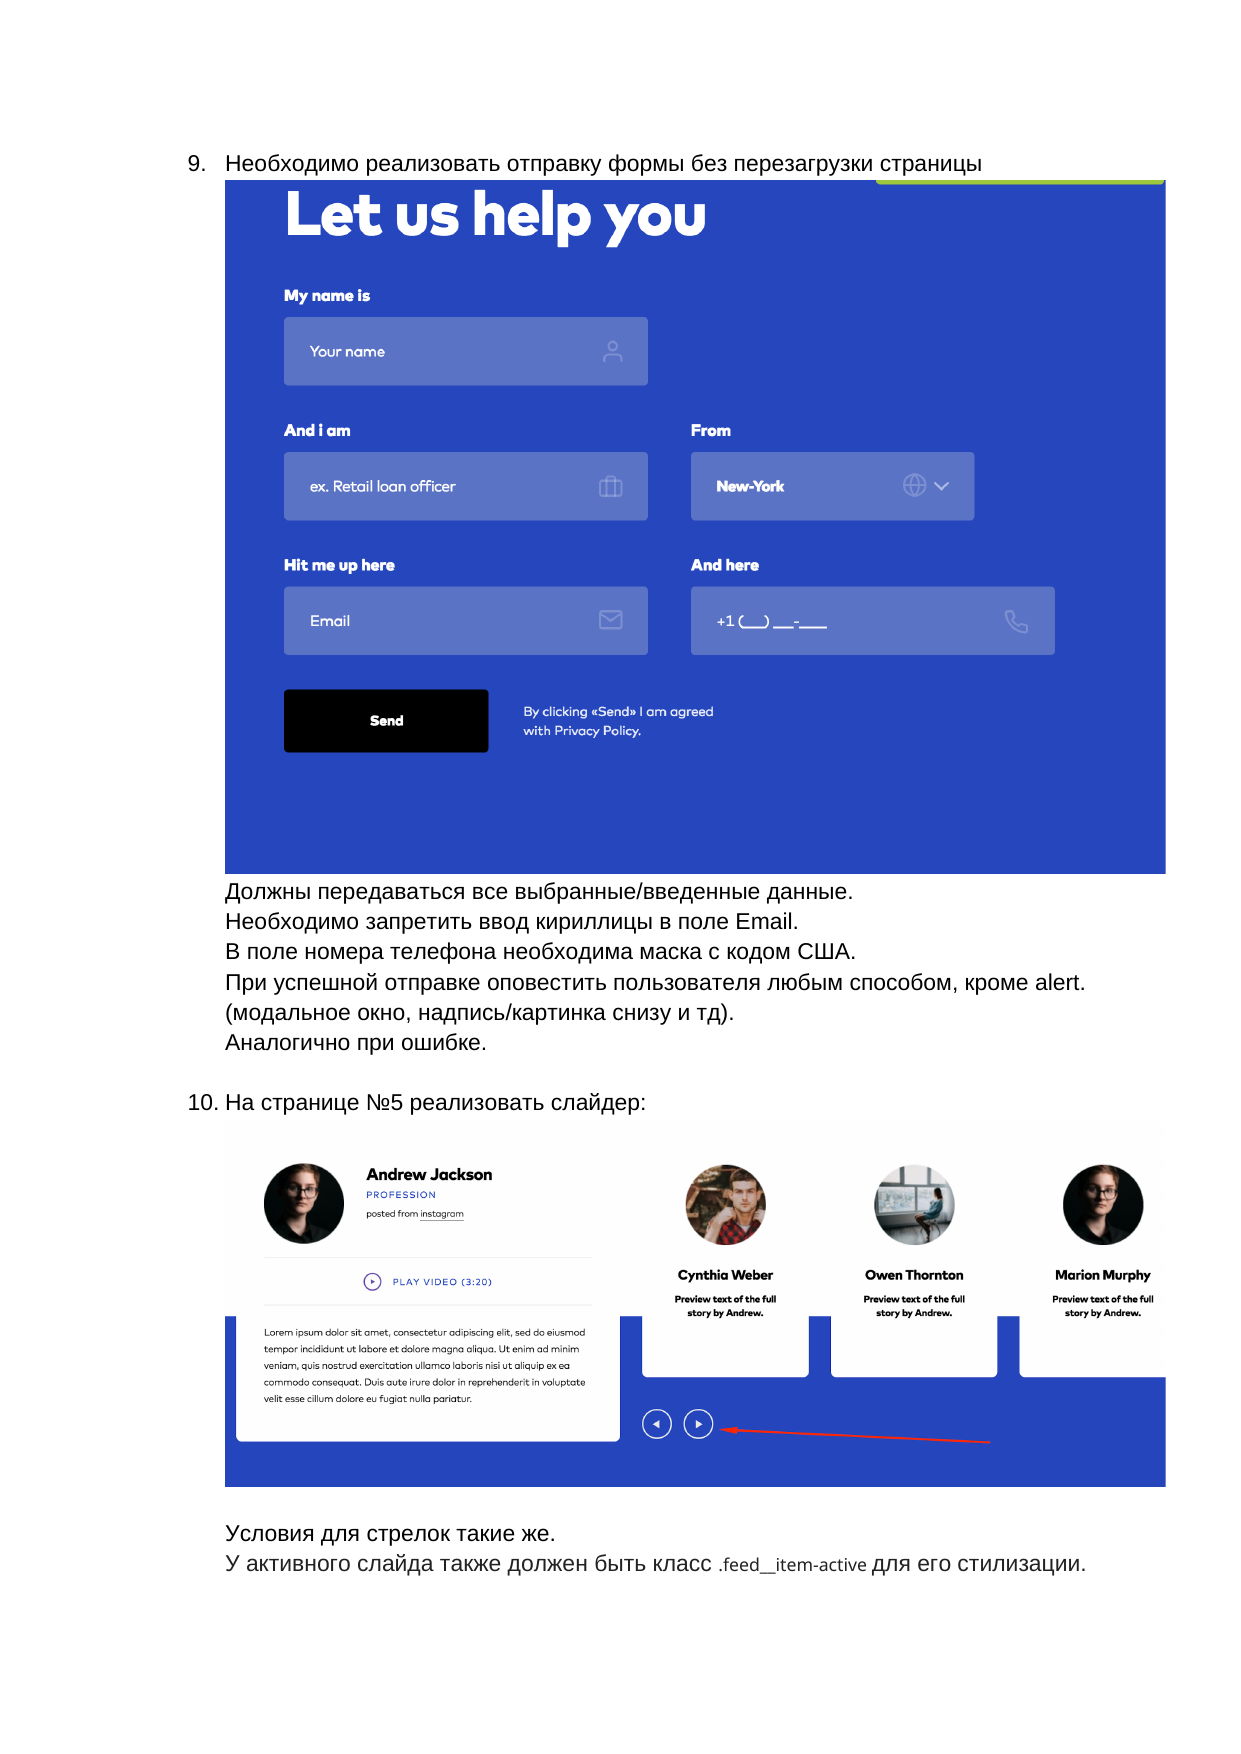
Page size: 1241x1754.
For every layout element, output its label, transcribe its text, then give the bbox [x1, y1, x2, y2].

picture [225, 1119, 1166, 1487]
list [187, 1089, 1090, 1577]
picture [225, 180, 1166, 874]
